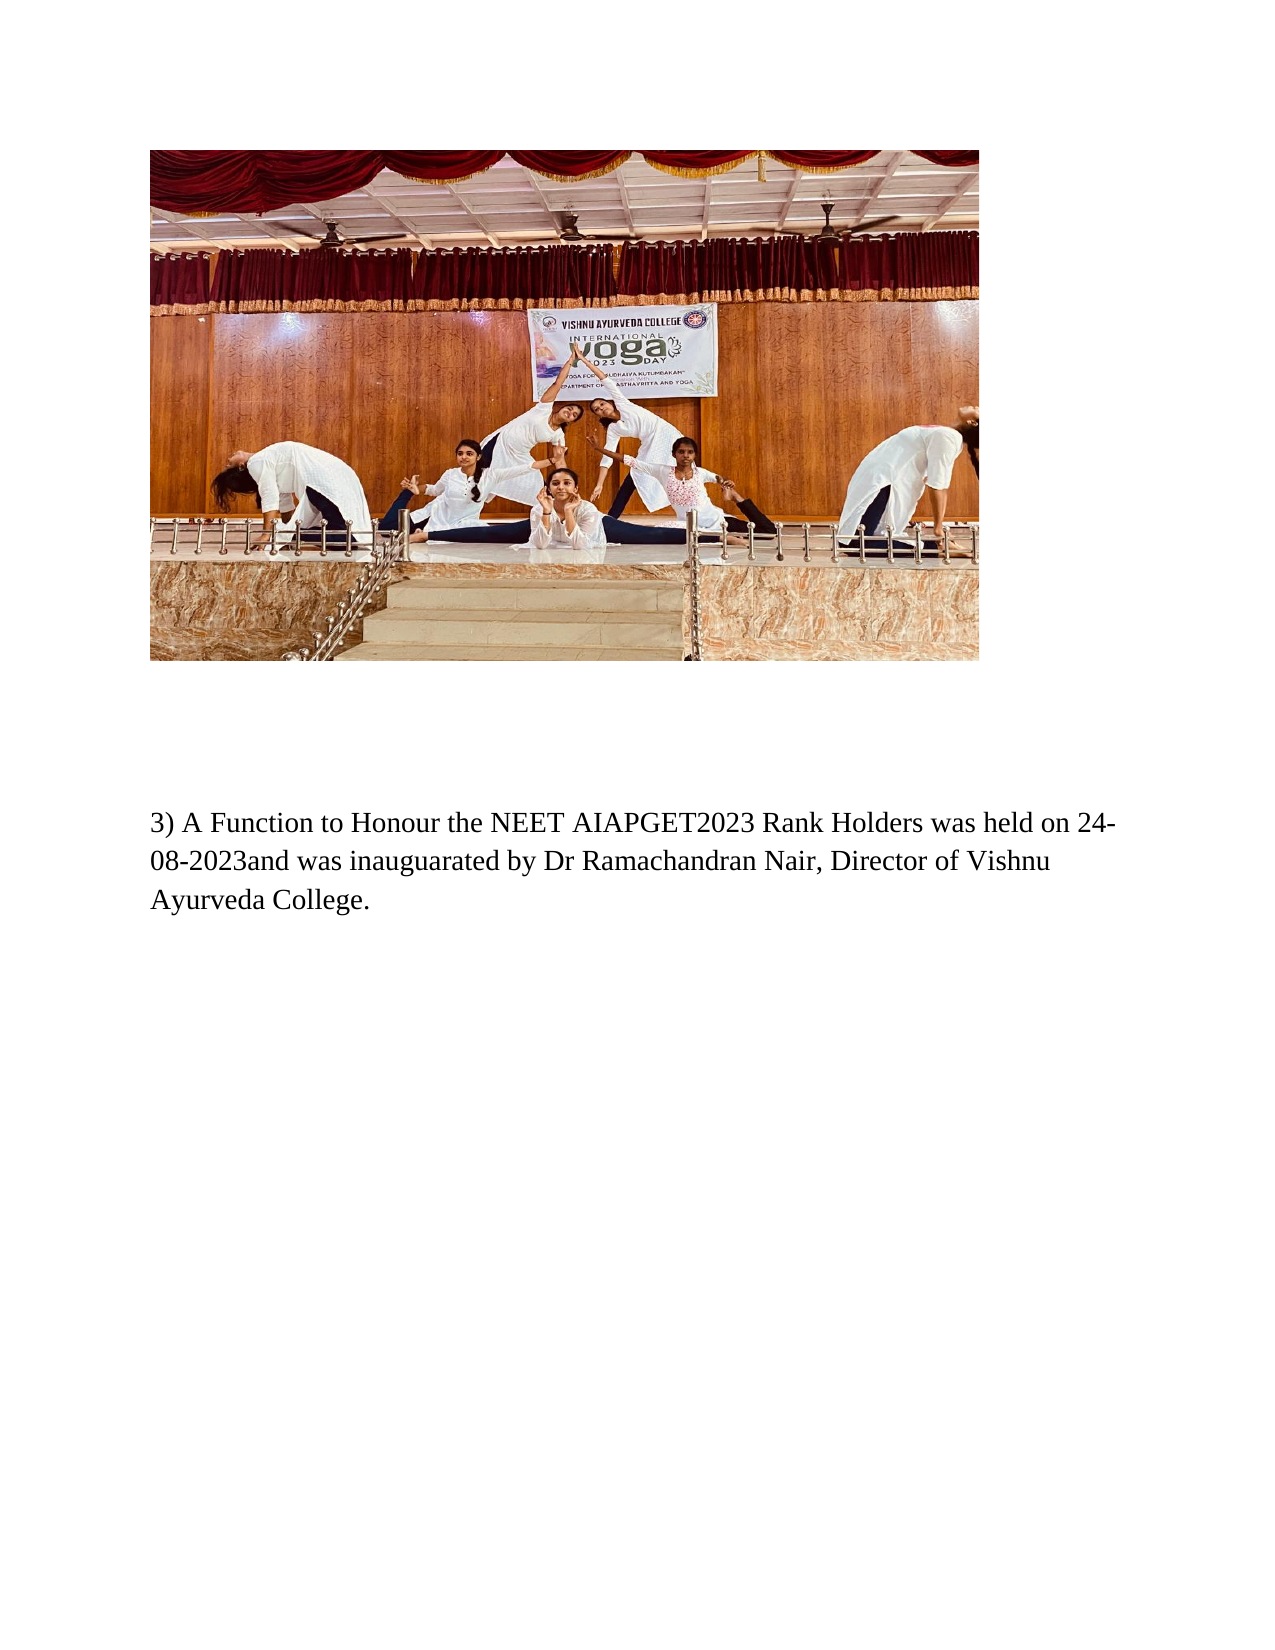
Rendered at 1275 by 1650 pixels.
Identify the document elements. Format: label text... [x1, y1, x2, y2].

text 3) A Function to Honour the NEET AIAPGET2023 Rank Holders was held on 24-08-2023and was inauguarated by Dr Ramachandran Nair, Director of Vishnu Ayurveda College. [150, 805, 1125, 915]
picture [150, 150, 980, 661]
